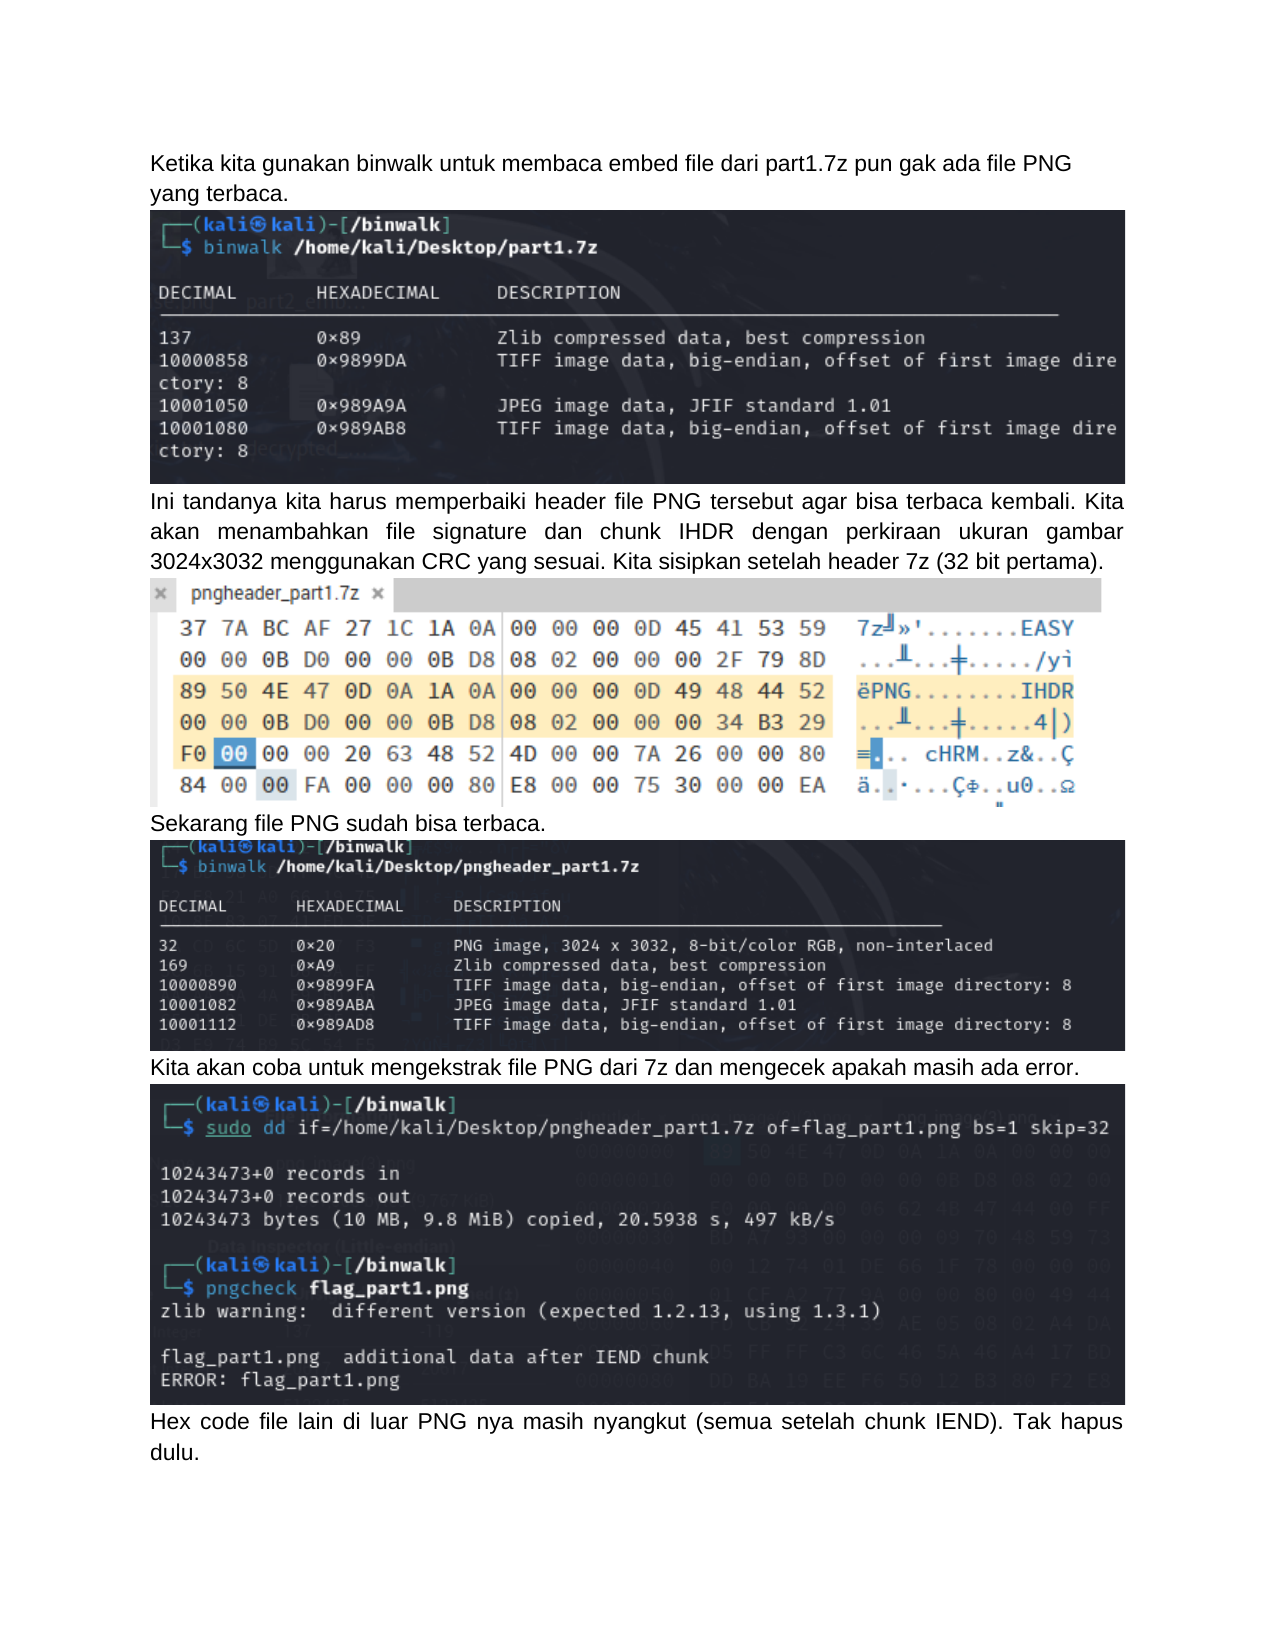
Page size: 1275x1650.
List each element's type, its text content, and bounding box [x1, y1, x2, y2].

text Hex code file lain di luar PNG nya masih nyangkut (semua setelah chunk IEND). Tak hapus dulu. [150, 1408, 1125, 1465]
picture [150, 210, 1125, 484]
picture [150, 840, 1125, 1051]
picture [150, 1084, 1125, 1405]
text Ketika kita gunakan binwalk untuk membaca embed file dari part1.7z pun gak ada file PNG yang terbaca. [150, 150, 1125, 207]
text Ini tandanya kita harus memperbaiki header file PNG tersebut agar bisa terbaca kembali. Kita akan menambahkan file signature dan chunk IHDR dengan perkiraan ukuran gambar 3024x3032 menggunakan CRC yang sesuai. Kita sisipkan setelah header 7z (32 bit pertama). [150, 488, 1125, 574]
text Sekarang file PNG sudah bisa terbaca. [150, 810, 1125, 837]
picture [150, 578, 1102, 807]
text Kita akan coba untuk mengekstrak file PNG dari 7z dan mengecek apakah masih ada error. [150, 1054, 1125, 1080]
